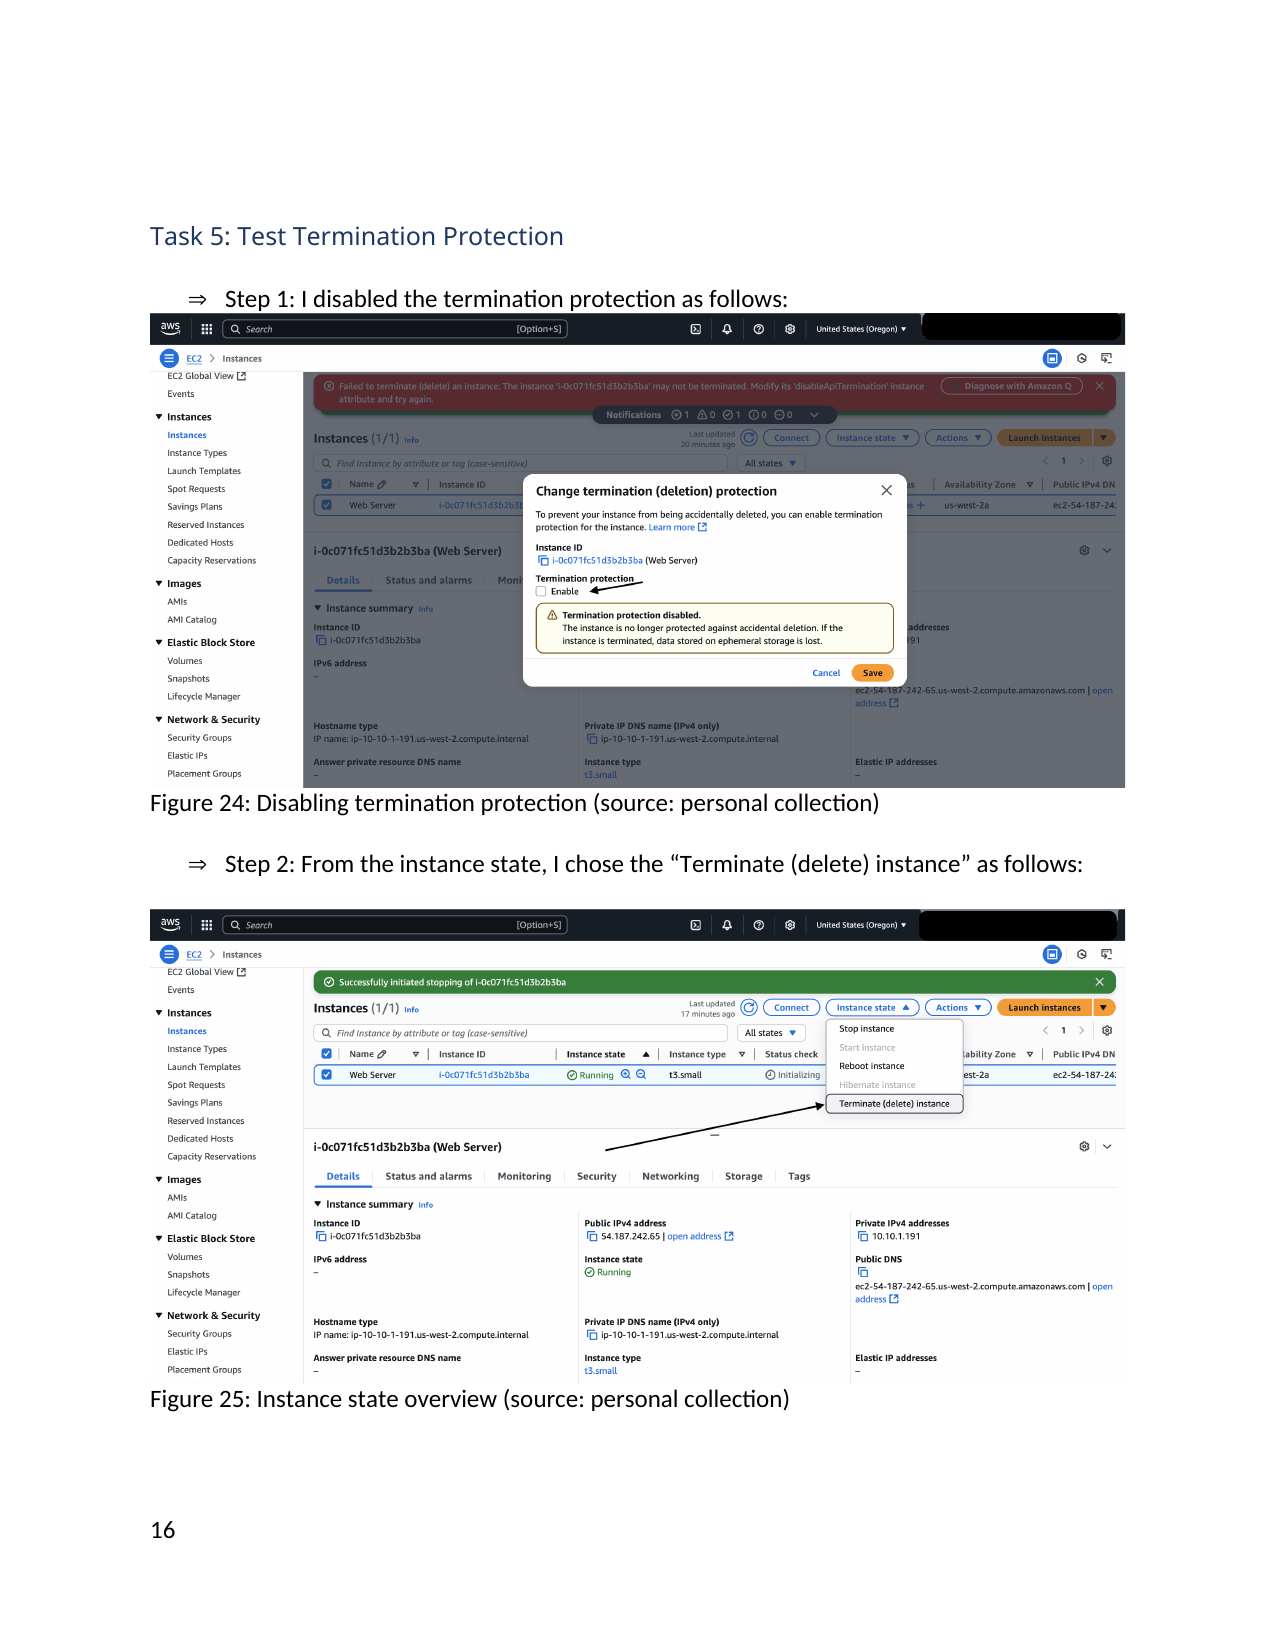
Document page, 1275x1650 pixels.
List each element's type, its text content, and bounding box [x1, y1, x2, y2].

picture [150, 909, 1125, 1384]
text Figure 25: Instance state overview (source: personal collection) [150, 1384, 1125, 1414]
list Step 2: From the instance state, I chose the “Terminate (delete) instance” as follows: [187, 848, 1125, 879]
picture [150, 313, 1125, 788]
text Figure 24: Disabling termination protection (source: personal collection) [150, 788, 1125, 818]
list Step 1: I disabled the termination protection as follows: [187, 283, 1125, 313]
subtitle Task 5: Test Termination Protection [150, 219, 1125, 253]
